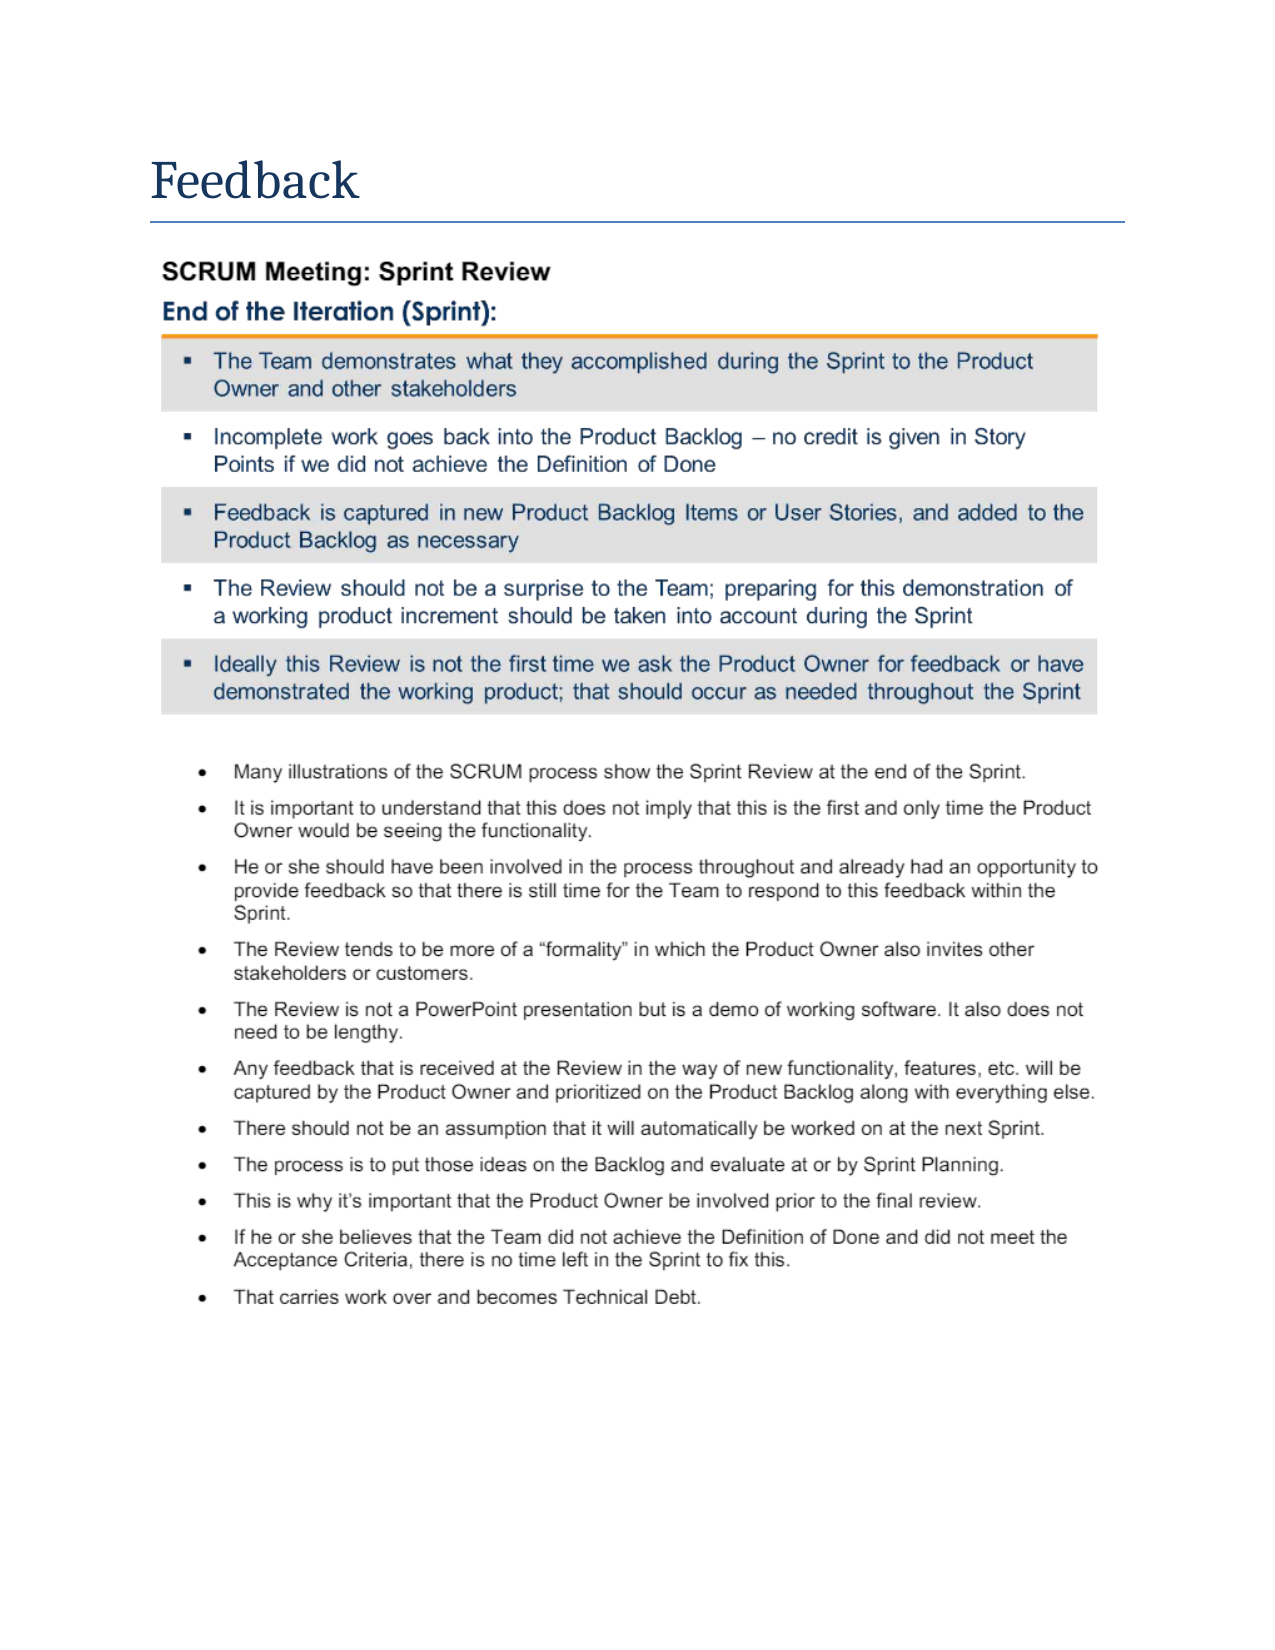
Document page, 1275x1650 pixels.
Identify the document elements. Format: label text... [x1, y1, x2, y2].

picture [150, 253, 1115, 1324]
title Feedback [150, 150, 1125, 221]
